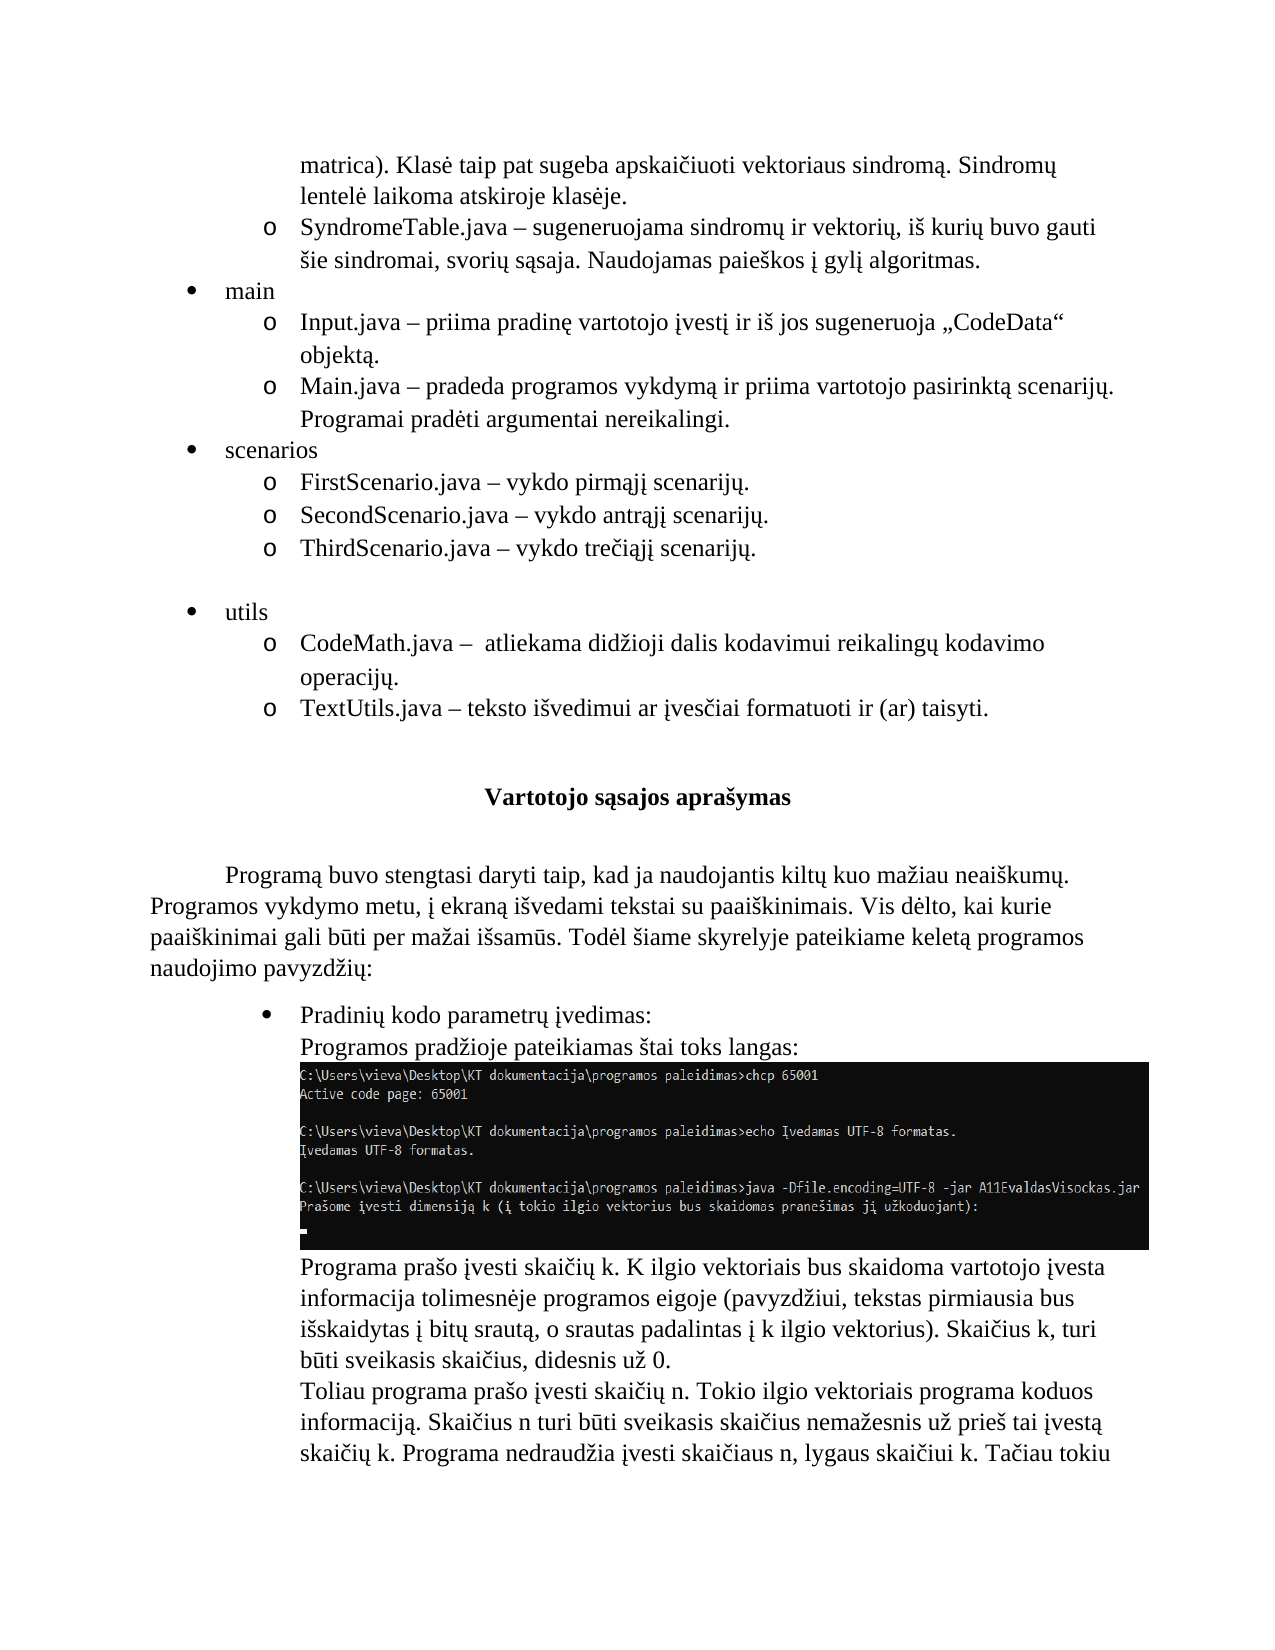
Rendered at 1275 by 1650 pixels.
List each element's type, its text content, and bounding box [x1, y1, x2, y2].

list scenarios [187, 436, 1125, 464]
list CodeMath.java – atliekama didžioji dalis kodavimui reikalingų kodavimo operacijų. [262, 628, 1125, 690]
list Main.java – pradeda programos vykdymą ir priima vartotojo pasirinktą scenarijų. Programai pradėti argumentai nereikalingi. [262, 371, 1125, 433]
list FirstScenario.java – vykdo pirmąjį scenarijų. [262, 467, 1125, 497]
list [262, 150, 1125, 210]
list TextUtils.java – teksto išvedimui ar įvesčiai formatuoti ir (ar) taisyti. [262, 693, 1125, 723]
list Input.java – priima pradinę vartotojo įvestį ir iš jos sugeneruoja „CodeData“ objektą. [262, 307, 1125, 369]
list SyndromeTable.java – sugeneruojama sindromų ir vektorių, iš kurių buvo gauti šie sindromai, svorių sąsaja. Naudojamas paieškos į gylį algoritmas. [262, 212, 1125, 274]
picture [300, 1062, 1149, 1250]
list ThirdScenario.java – vykdo trečiąjį scenarijų. [262, 533, 1125, 564]
list Pradinių kodo parametrų įvedimas: [262, 1001, 1125, 1029]
subtitle Vartotojo sąsajos aprašymas [150, 782, 1125, 811]
list main [187, 276, 1125, 305]
list Programa prašo įvesti skaičių k. K ilgio vektoriais bus skaidoma vartotojo įvesta informacija tolimesnėje programos eigoje (pavyzdžiui, tekstas pirmiausia bus išskaidytas į bitų srautą, o srautas padalintas į k ilgio vektorius). Skaičius k, turi būti sveikasis skaičius, didesnis už 0. [300, 1252, 1125, 1374]
text Programą buvo stengtasi daryti taip, kad ja naudojantis kiltų kuo mažiau neaiškumų. Programos vykdymo metu, į ekraną išvedami tekstai su paaiškinimais. Vis dėlto, kai kurie paaiškinimai gali būti per mažai išsamūs. Todėl šiame skyrelyje pateikiame keletą programos naudojimo pavyzdžių: [150, 860, 1125, 982]
list utils [187, 597, 1125, 626]
list Programos pradžioje pateikiamas štai toks langas: [300, 1032, 1125, 1060]
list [300, 1376, 1125, 1467]
list SecondScenario.java – vykdo antrąjį scenarijų. [262, 500, 1125, 531]
